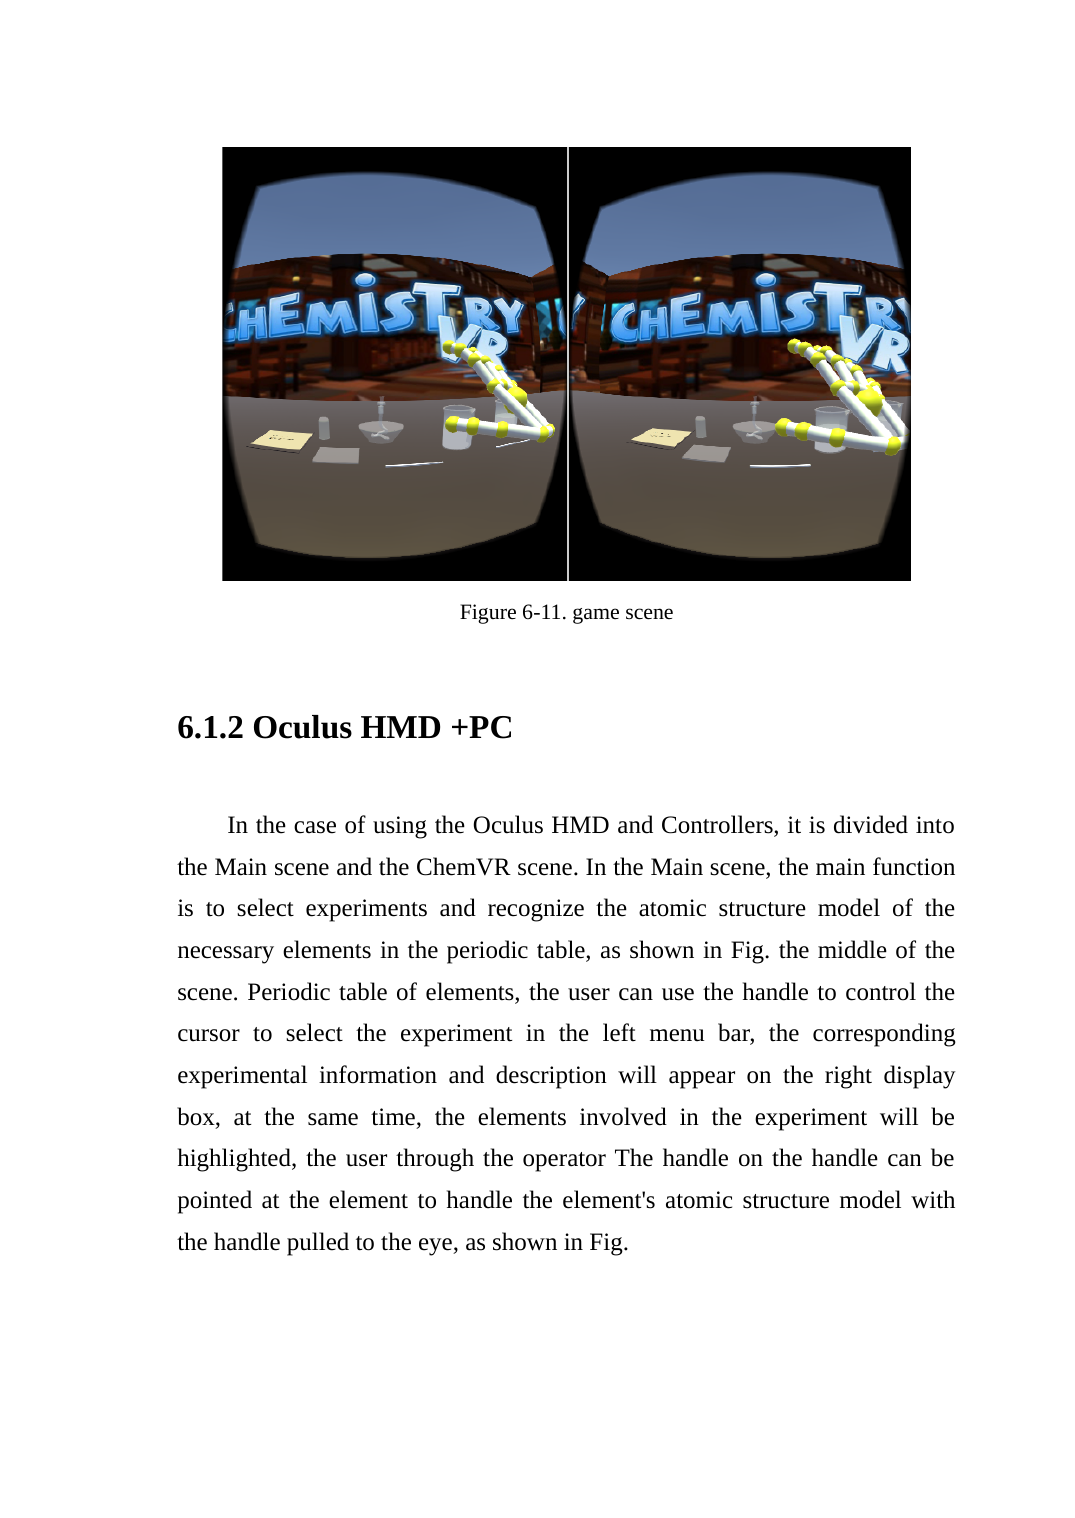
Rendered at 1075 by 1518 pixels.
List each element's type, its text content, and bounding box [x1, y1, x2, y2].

text In the case of using the Oculus HMD and Controllers, it is divided into the Main scene and the ChemVR scene. In the Main scene, the main function is to select experiments and recognize the atomic structure model of the necessary elements in the periodic table, as shown in Fig. the middle of the scene. Periodic table of elements, the user can use the handle to control the cursor to select the experiment in the left menu bar, the corresponding experimental information and description will appear on the right display box, at the same time, the elements involved in the experiment will be highlighted, the user through the operator The handle on the handle can be pointed at the element to handle the element's atomic structure model with the handle pulled to the eye, as shown in Fig. [177, 800, 956, 1258]
picture [222, 147, 911, 581]
text 6.1.2 Oculus HMD +PC [177, 707, 956, 745]
text Figure 6-11. game scene [177, 599, 956, 624]
